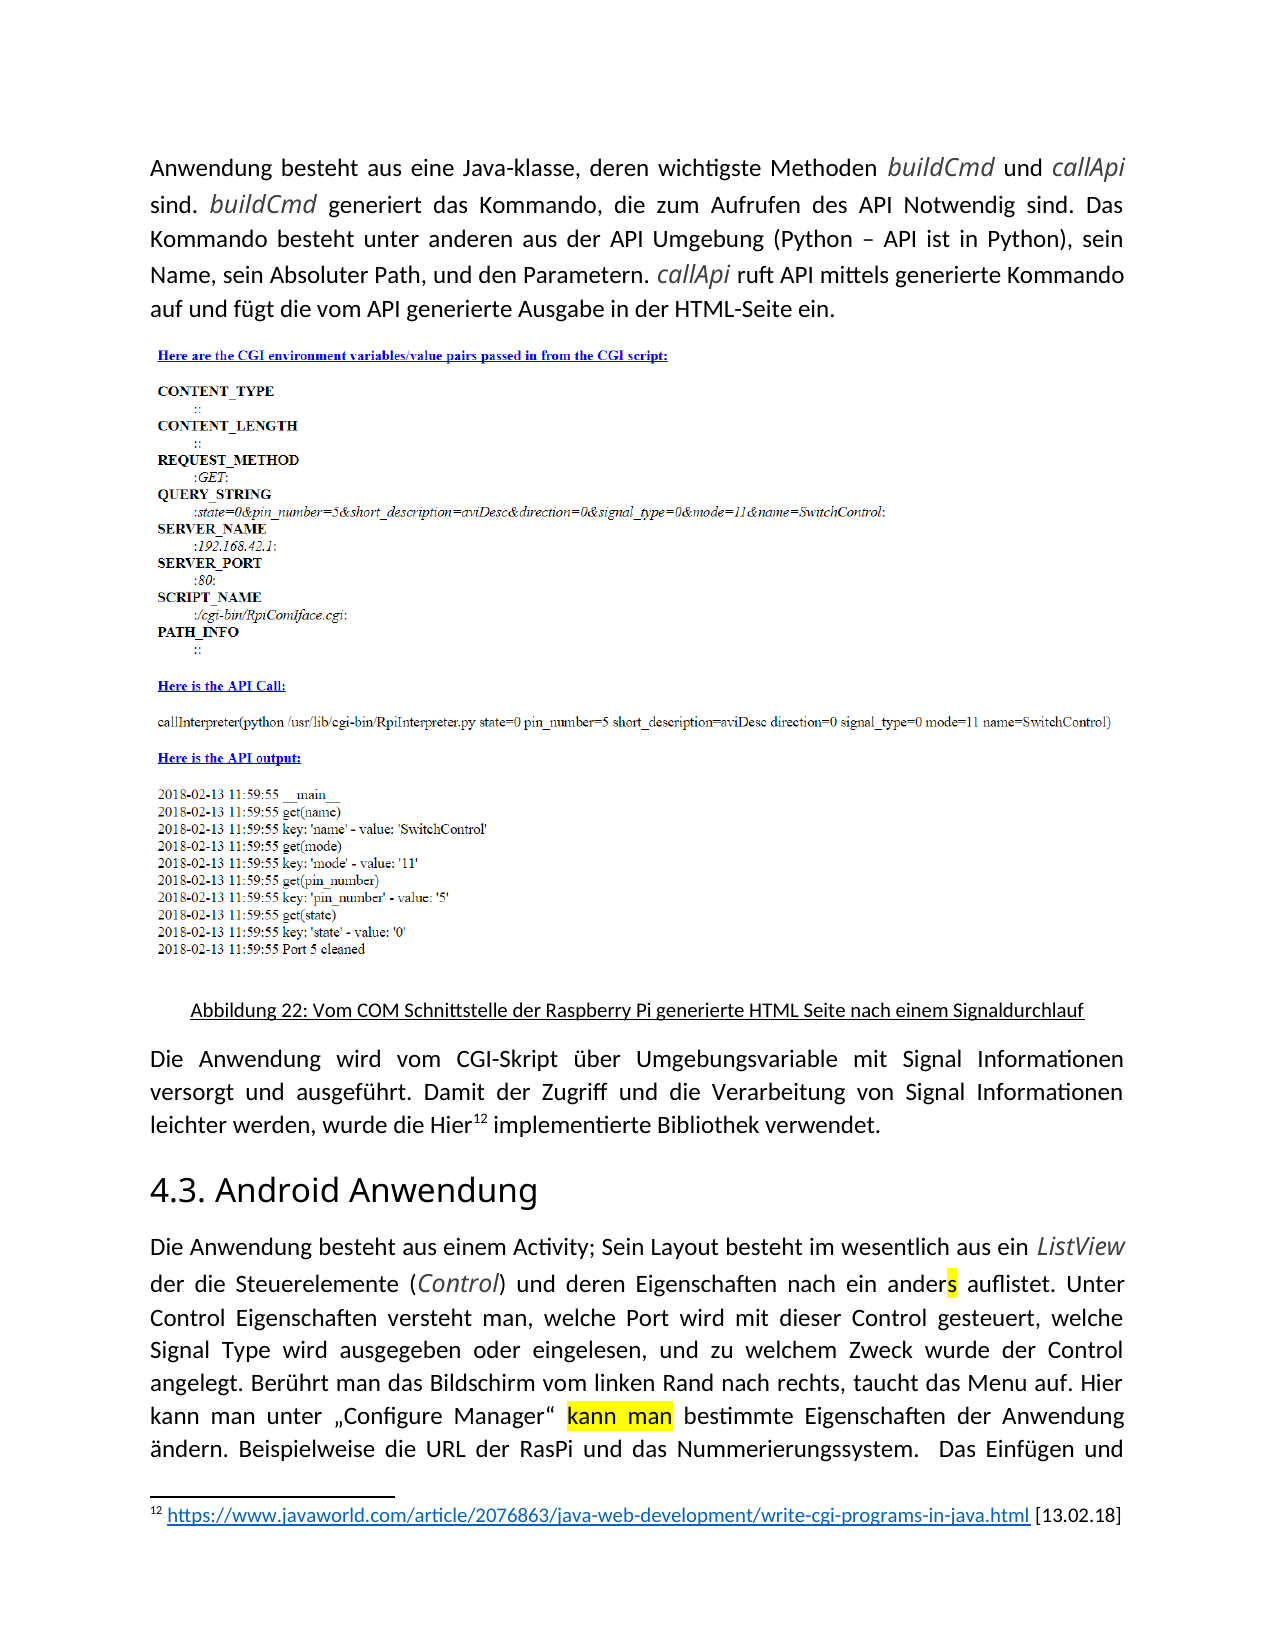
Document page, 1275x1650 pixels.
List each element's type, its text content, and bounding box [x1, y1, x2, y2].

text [150, 1228, 1125, 1464]
text Abbildung 22: Vom COM Schnittstelle der Raspberry Pi generierte HTML Seite nach einem Signaldurchlauf [150, 997, 1125, 1022]
text Die Anwendung wird vom CGI-Skript über Umgebungsvariable mit Signal Informationen versorgt und ausgeführt. Damit der Zugriff und die Verarbeitung von Signal Informationen leichter werden, wurde die Hier implementierte Bibliothek verwendet. [150, 1043, 1125, 1140]
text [150, 150, 1125, 323]
picture [150, 342, 1115, 978]
subtitle Android Anwendung [150, 1167, 1125, 1212]
